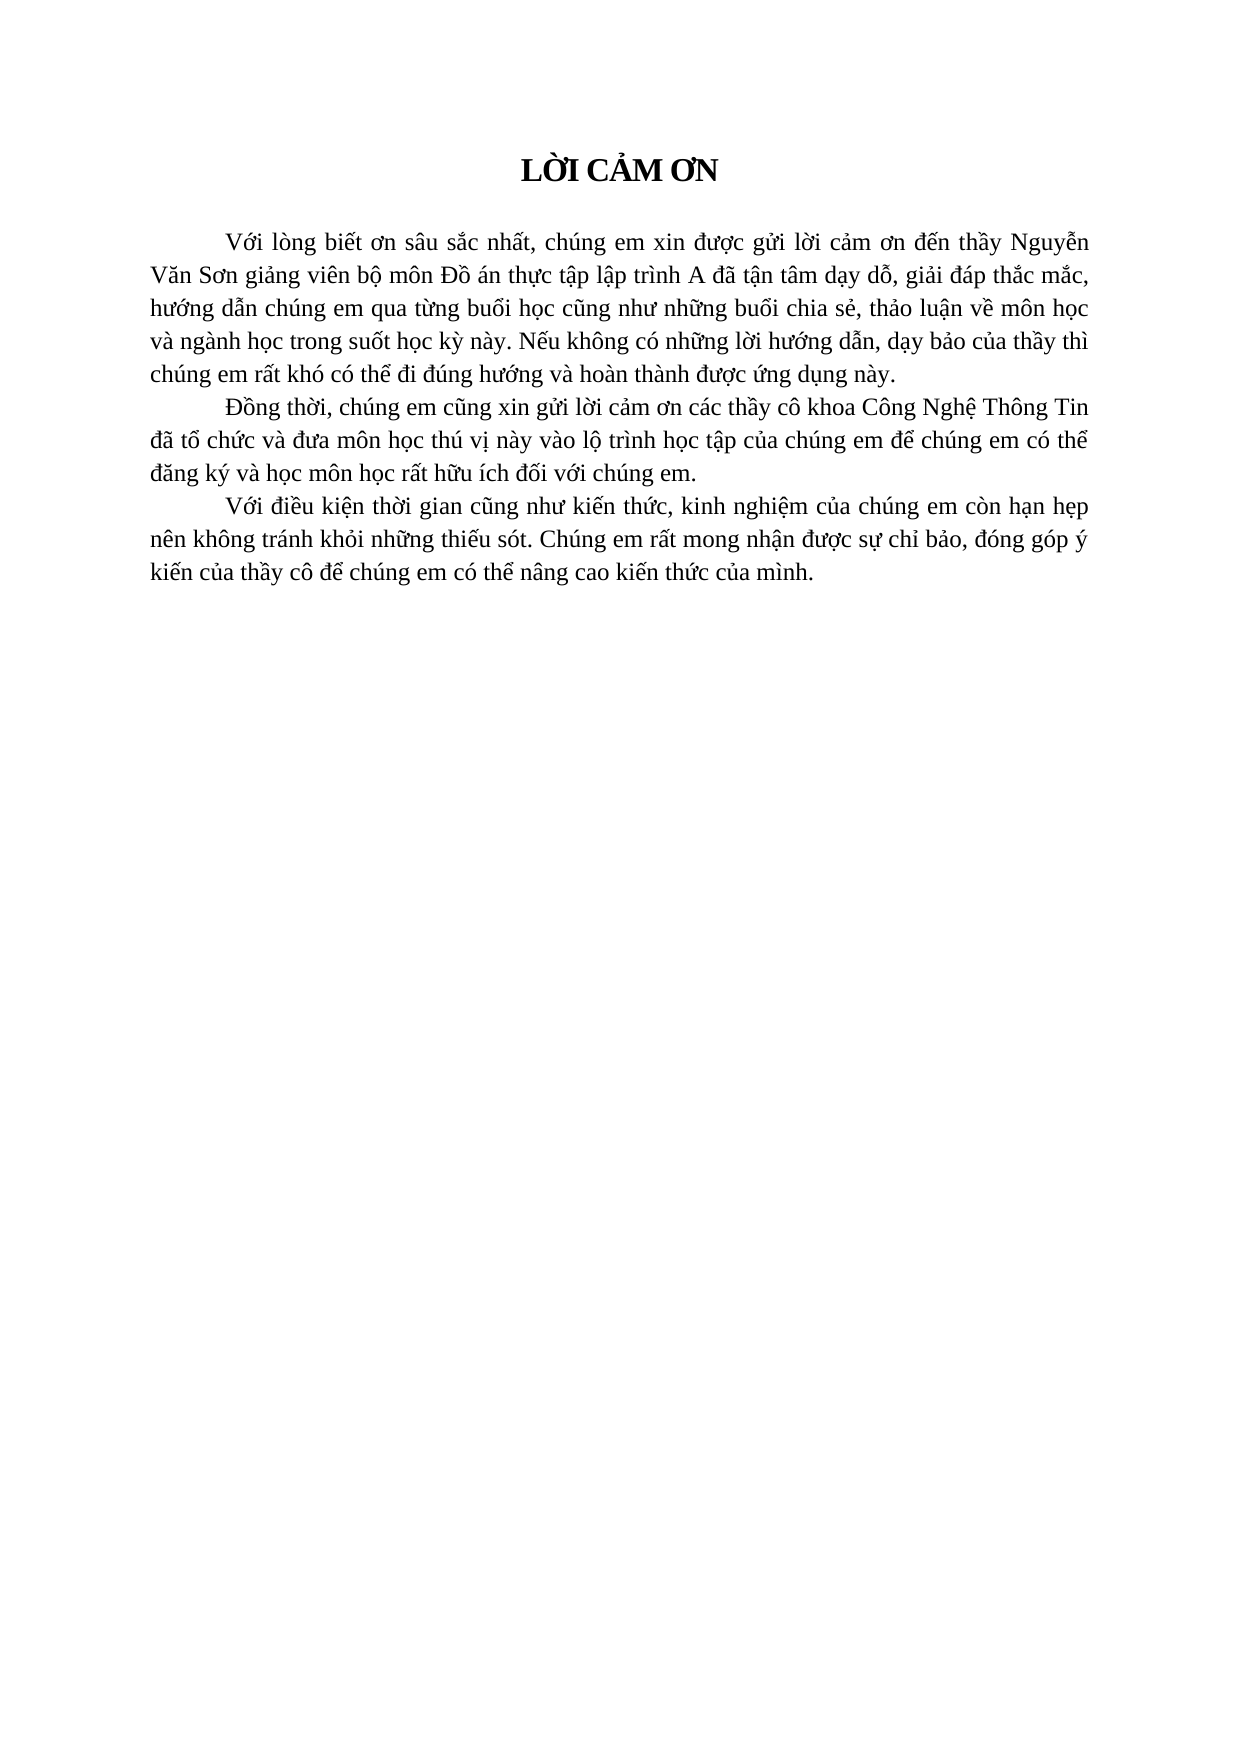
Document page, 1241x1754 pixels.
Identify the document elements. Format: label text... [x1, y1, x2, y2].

text Với điều kiện thời gian cũng như kiến thức, kinh nghiệm của chúng em còn hạn hẹp nên không tránh khỏi những thiếu sót. Chúng em rất mong nhận được sự chỉ bảo, đóng góp ý kiến của thầy cô để chúng em có thể nâng cao kiến thức của mình. [150, 491, 1090, 586]
text Đồng thời, chúng em cũng xin gửi lời cảm ơn các thầy cô khoa Công Nghệ Thông Tin đã tổ chức và đưa môn học thú vị này vào lộ trình học tập của chúng em để chúng em có thể đăng ký và học môn học rất hữu ích đối với chúng em. [150, 392, 1090, 487]
title LỜI CẢM ƠN [150, 150, 1090, 188]
text Với lòng biết ơn sâu sắc nhất, chúng em xin được gửi lời cảm ơn đến thầy Nguyễn Văn Sơn giảng viên bộ môn Đồ án thực tập lập trình A đã tận tâm dạy dỗ, giải đáp thắc mắc, hướng dẫn chúng em qua từng buổi học cũng như những buổi chia sẻ, thảo luận về môn học và ngành học trong suốt học kỳ này. Nếu không có những lời hướng dẫn, dạy bảo của thầy thì chúng em rất khó có thể đi đúng hướng và hoàn thành được ứng dụng này. [150, 227, 1090, 388]
